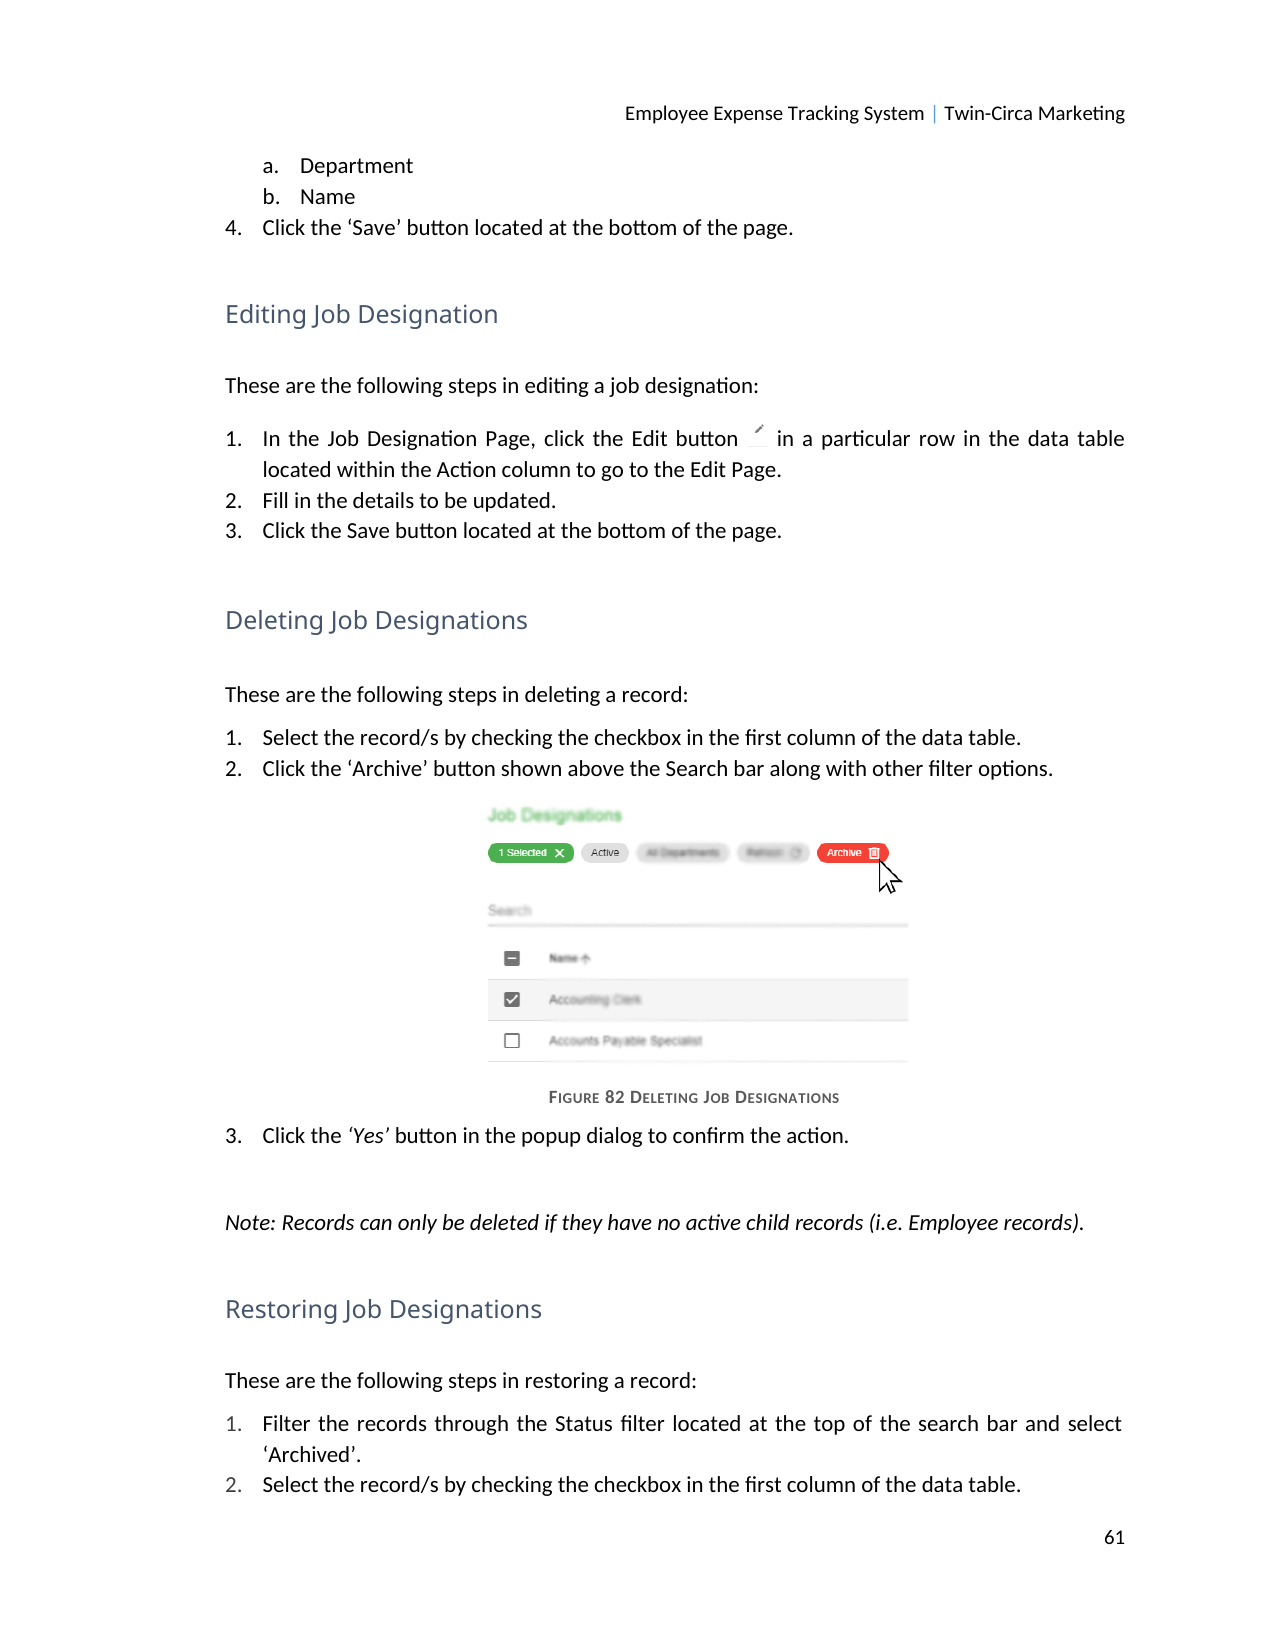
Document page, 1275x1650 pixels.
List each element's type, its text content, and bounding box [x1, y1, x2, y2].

list Name [262, 182, 1125, 210]
subtitle Deleting Job Designations [150, 603, 1125, 637]
list Select the record/s by checking the checkbox in the first column of the data table. [225, 723, 1125, 751]
text Figure 82 Deleting Job Designations [187, 1086, 1125, 1109]
list Click the Save button located at the bottom of the page. [225, 516, 1125, 544]
list Click the ‘Archive’ button shown above the Search bar along with other filter options. [225, 754, 1125, 782]
subtitle Editing Job Designation [150, 296, 1125, 330]
list In the Job Designation Page, click the Edit button in a particular row in the data table located within the Action column to go to the Edit Page. [225, 414, 1125, 483]
text Note: Records can only be deleted if they have no active child records (i.e. Employee records). [225, 1208, 1125, 1236]
list Click the ‘Yes’ button in the popup dialog to confirm the action. [225, 1121, 1125, 1149]
picture [479, 785, 909, 1071]
list Filter the records through the Status filter located at the top of the search bar and select ‘Archived’. [225, 1409, 1125, 1468]
list Department [262, 151, 1125, 179]
subtitle Restoring Job Designations [150, 1291, 1125, 1325]
text These are the following steps in restoring a record: [150, 1366, 1125, 1394]
text These are the following steps in editing a job designation: [150, 371, 1125, 399]
list Fill in the details to be updated. [225, 486, 1125, 514]
text These are the following steps in deleting a record: [150, 680, 1125, 708]
list Select the record/s by checking the checkbox in the first column of the data table. [225, 1470, 1125, 1498]
list Click the ‘Save’ button located at the bottom of the page. [225, 213, 1125, 241]
picture [747, 414, 769, 447]
